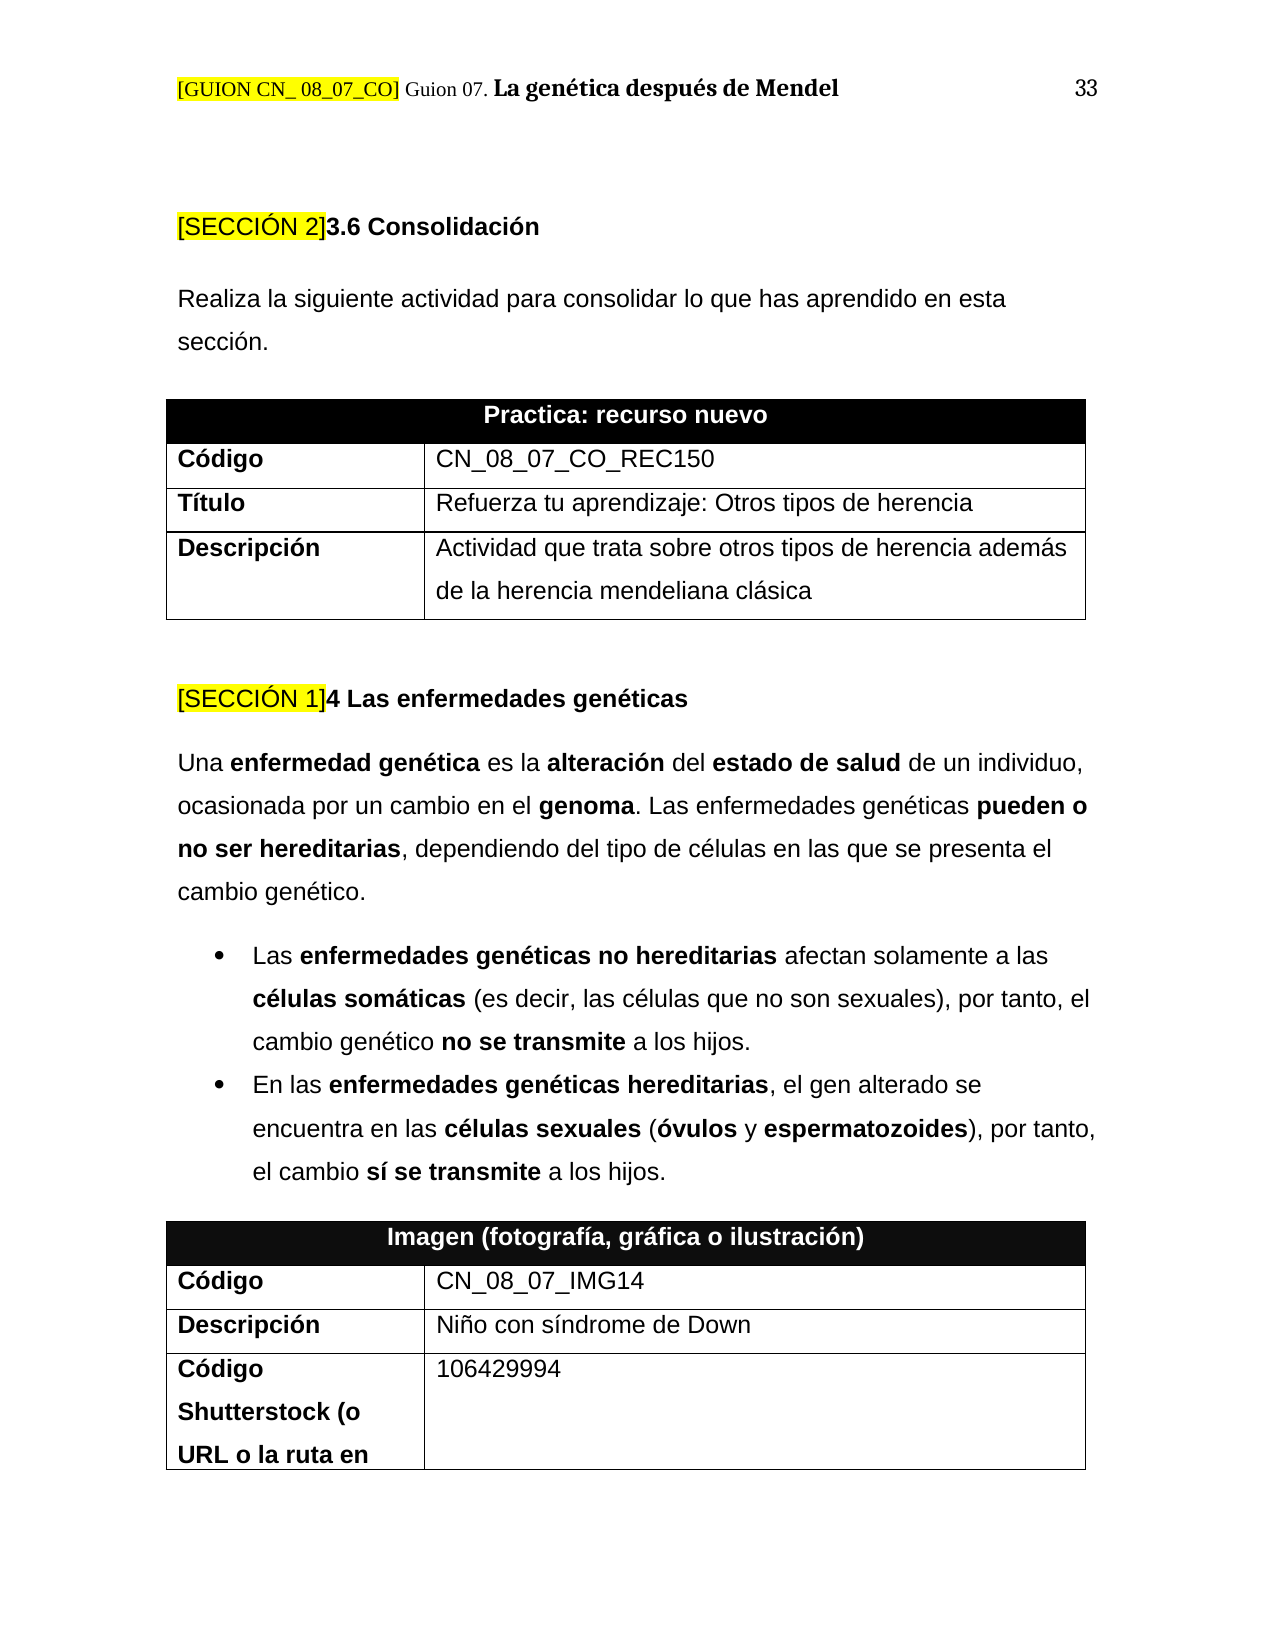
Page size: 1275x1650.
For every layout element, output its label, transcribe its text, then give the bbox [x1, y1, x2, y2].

text [SECCIÓN 2]3.6 Consolidación [326, 212, 1098, 240]
list Las enfermedades genéticas no hereditarias afectan solamente a las células somáticas (es decir, las células que no son sexuales), por tanto, el cambio genético no se transmite a los hijos. [215, 941, 1098, 1056]
table_cell Refuerza tu aprendizaje: Otros tipos de herencia [425, 489, 1085, 531]
table_cell Descripción [167, 1310, 424, 1353]
table_cell Descripción [167, 533, 424, 619]
text Una enfermedad genética es la alteración del estado de salud de un individuo, ocasionada por un cambio en el genoma. Las enfermedades genéticas pueden o no ser hereditarias, dependiendo del tipo de células en las que se presenta el cambio genético. [177, 748, 1098, 906]
table_cell CN_08_07_IMG14 [425, 1266, 1085, 1309]
table_cell 106429994 [425, 1354, 1085, 1469]
table_cell Código [167, 444, 424, 487]
table_cell Niño con síndrome de Down [425, 1310, 1085, 1353]
table_header Imagen (fotografía, gráfica o ilustración) [167, 1222, 1085, 1265]
text Realiza la siguiente actividad para consolidar lo que has aprendido en esta sección. [177, 284, 1098, 356]
list En las enfermedades genéticas hereditarias, el gen alterado se encuentra en las células sexuales (óvulos y espermatozoides), por tanto, el cambio sí se transmite a los hijos. [215, 1070, 1098, 1186]
table_header Practica: recurso nuevo [167, 400, 1085, 443]
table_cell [167, 1354, 424, 1469]
table_cell Título [167, 489, 424, 531]
table_cell CN_08_07_CO_REC150 [425, 444, 1085, 487]
text [SECCIÓN 1]4 Las enfermedades genéticas [326, 684, 1098, 712]
table_cell Código [167, 1266, 424, 1309]
table_cell Actividad que trata sobre otros tipos de herencia además de la herencia mendeliana clásica [425, 533, 1085, 619]
